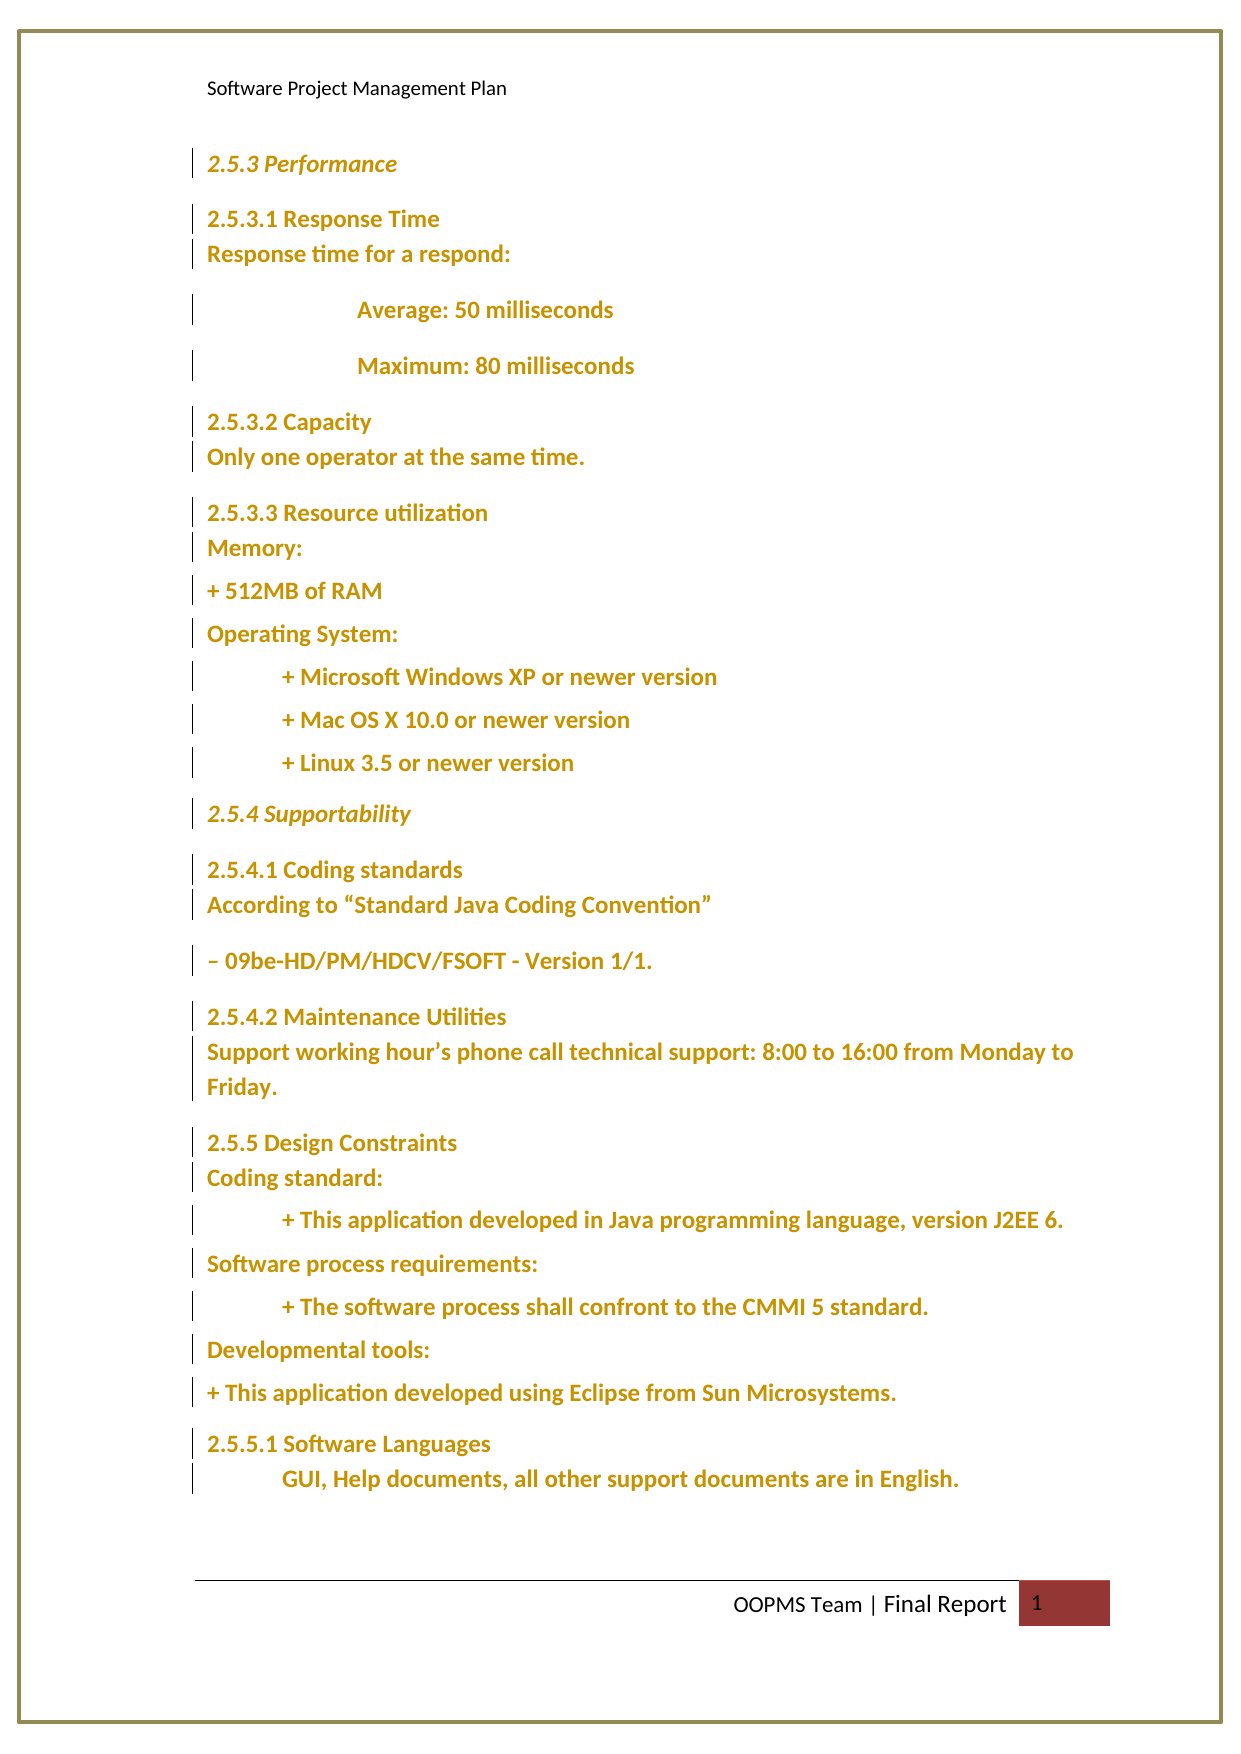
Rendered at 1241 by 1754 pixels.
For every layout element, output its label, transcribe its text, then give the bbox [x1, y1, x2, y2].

text Developmental tools: [207, 1334, 1122, 1364]
text Response time for a respond: [207, 238, 1122, 269]
subtitle 2.5.3 Performance [207, 148, 1122, 178]
text + 512MB of RAM [207, 575, 1122, 605]
text Only one operator at the same time. [207, 441, 1122, 472]
subtitle 2.5.3.3 Resource utilization [207, 497, 1122, 527]
text Memory: [207, 532, 1122, 562]
text + This application developed using Eclipse from Sun Microsystems. [207, 1377, 1122, 1407]
text GUI, Help documents, all other support documents are in English. [207, 1463, 1122, 1494]
text + Microsoft Windows XP or newer version [207, 661, 1122, 691]
text Software process requirements: [207, 1248, 1122, 1278]
subtitle 2.5.3.2 Capacity [207, 406, 1122, 437]
subtitle 2.5.4.1 Coding standards [207, 854, 1122, 885]
text + Linux 3.5 or newer version [207, 747, 1122, 777]
subtitle 2.5.5 Design Constraints [207, 1127, 1122, 1157]
text Average: 50 milliseconds [207, 294, 1122, 325]
text – 09be-HD/PM/HDCV/FSOFT - Version 1/1. [207, 945, 1122, 976]
subtitle 2.5.5.1 Software Languages [207, 1428, 1122, 1459]
text Operating System: [207, 618, 1122, 648]
text + This application developed in Java programming language, version J2EE 6. [207, 1205, 1122, 1235]
text Maximum: 80 milliseconds [207, 350, 1122, 381]
subtitle 2.5.4 Supportability [207, 798, 1122, 829]
text Coding standard: [207, 1162, 1122, 1192]
subtitle 2.5.3.1 Response Time [207, 203, 1122, 234]
text + The software process shall confront to the CMMI 5 standard. [207, 1291, 1122, 1321]
text According to “Standard Java Coding Convention” [207, 889, 1122, 920]
text Support working hour’s phone call technical support: 8:00 to 16:00 from Monday to Friday. [207, 1036, 1122, 1101]
text + Mac OS X 10.0 or newer version [207, 704, 1122, 734]
subtitle 2.5.4.2 Maintenance Utilities [207, 1001, 1122, 1031]
